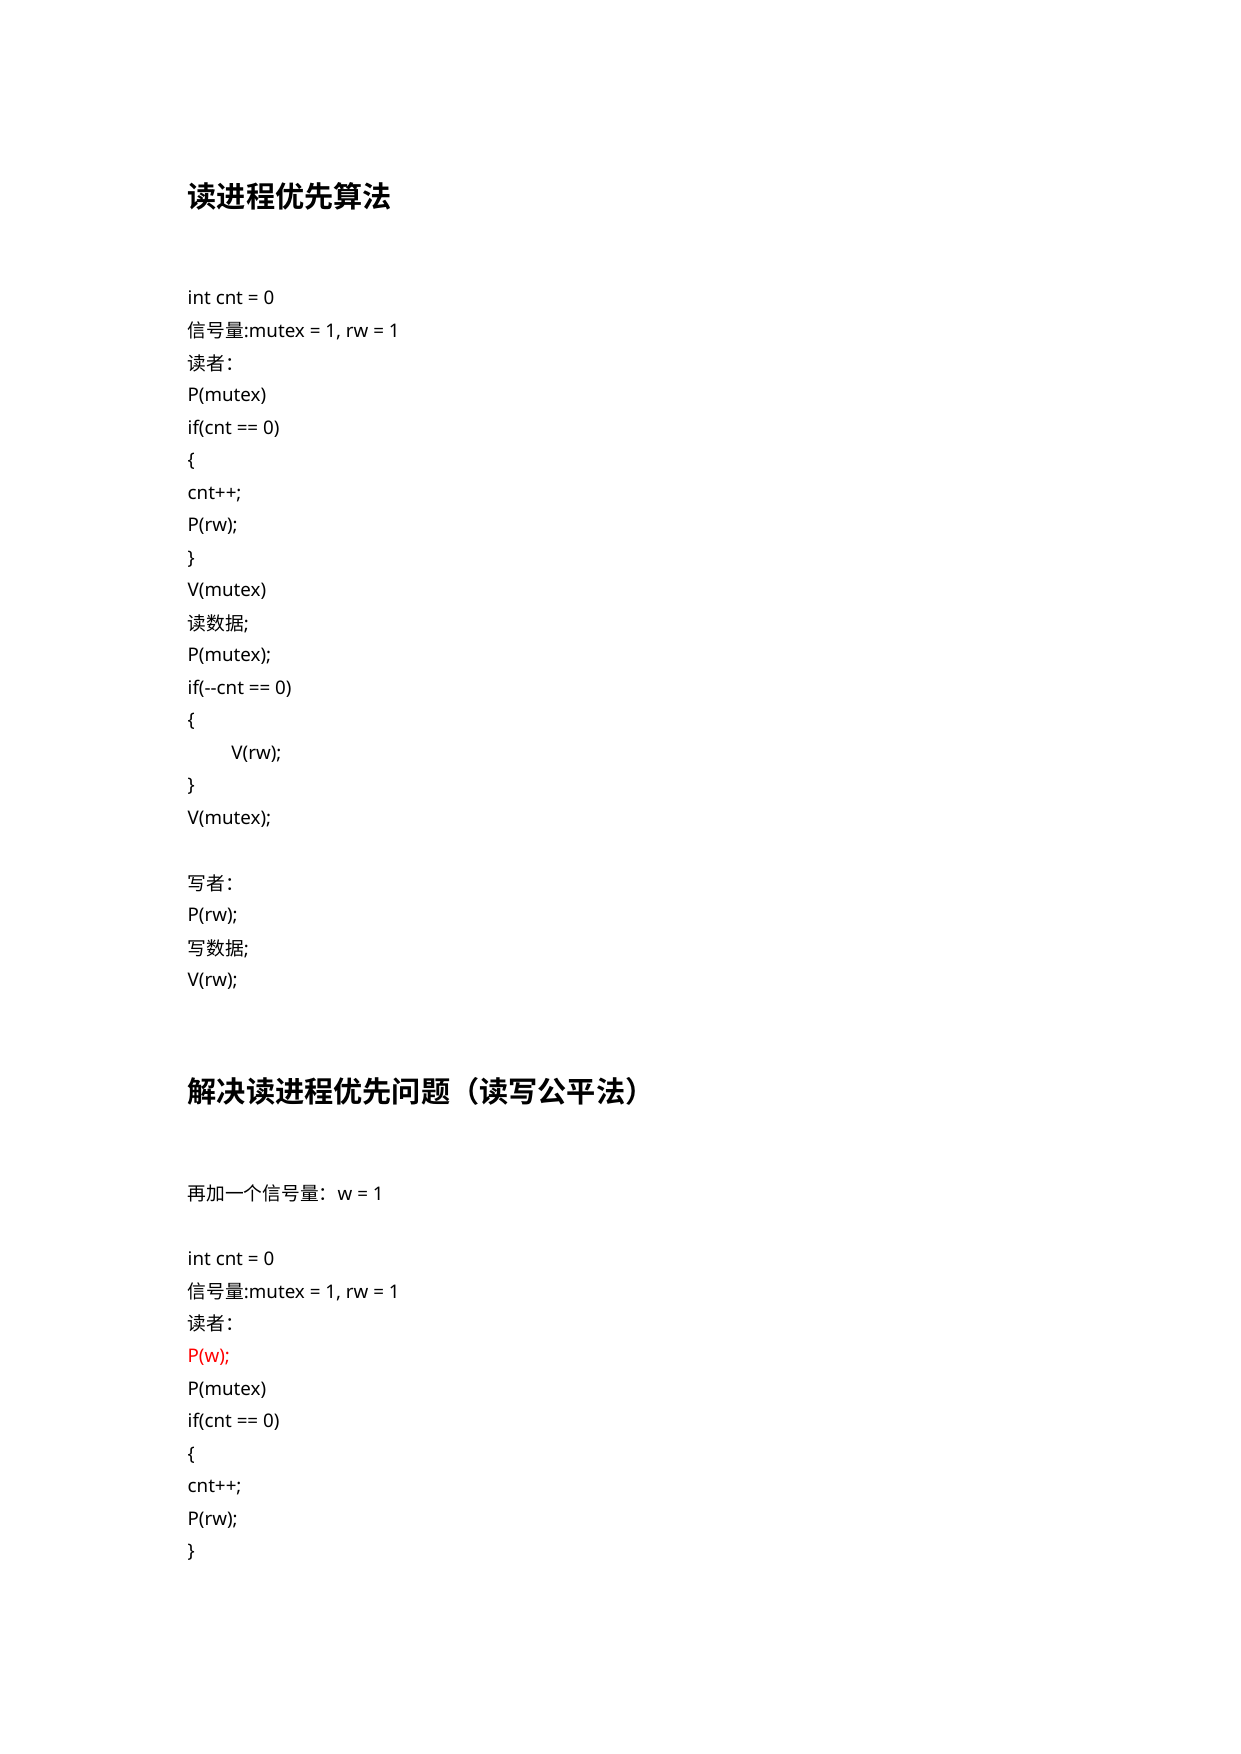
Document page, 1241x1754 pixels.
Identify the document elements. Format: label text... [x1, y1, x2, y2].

text int cnt = 0 [187, 1241, 1053, 1274]
text P(w); [187, 1339, 1053, 1371]
text V(rw); [187, 736, 1053, 768]
text V(mutex) [187, 573, 1053, 606]
text 写数据; [187, 931, 1053, 963]
text cnt++; [187, 476, 1053, 508]
subtitle 解决读进程优先问题（读写公平法） [187, 1057, 1053, 1122]
text } [187, 541, 1053, 573]
text V(mutex); [187, 801, 1053, 833]
text 再加一个信号量：w = 1 [187, 1176, 1053, 1209]
text if(cnt == 0) [187, 411, 1053, 443]
text P(mutex) [187, 378, 1053, 411]
text P(rw); [187, 508, 1053, 541]
text V(rw); [187, 963, 1053, 996]
text cnt++; [187, 1469, 1053, 1501]
text if(--cnt == 0) [187, 671, 1053, 703]
text 写者： [187, 866, 1053, 898]
text 读数据; [187, 606, 1053, 638]
text P(rw); [187, 1501, 1053, 1534]
text { [187, 443, 1053, 476]
text { [187, 703, 1053, 736]
subtitle 读进程优先算法 [187, 162, 1053, 227]
text P(mutex) [187, 1371, 1053, 1404]
text int cnt = 0 [187, 281, 1053, 313]
text 信号量:mutex = 1, rw = 1 [187, 1274, 1053, 1306]
text if(cnt == 0) [187, 1404, 1053, 1436]
text P(rw); [187, 898, 1053, 931]
text 信号量:mutex = 1, rw = 1 [187, 313, 1053, 346]
text } [187, 1534, 1053, 1566]
text 读者： [187, 1306, 1053, 1339]
text } [187, 768, 1053, 801]
text P(mutex); [187, 638, 1053, 671]
text 读者： [187, 346, 1053, 378]
text { [187, 1436, 1053, 1469]
